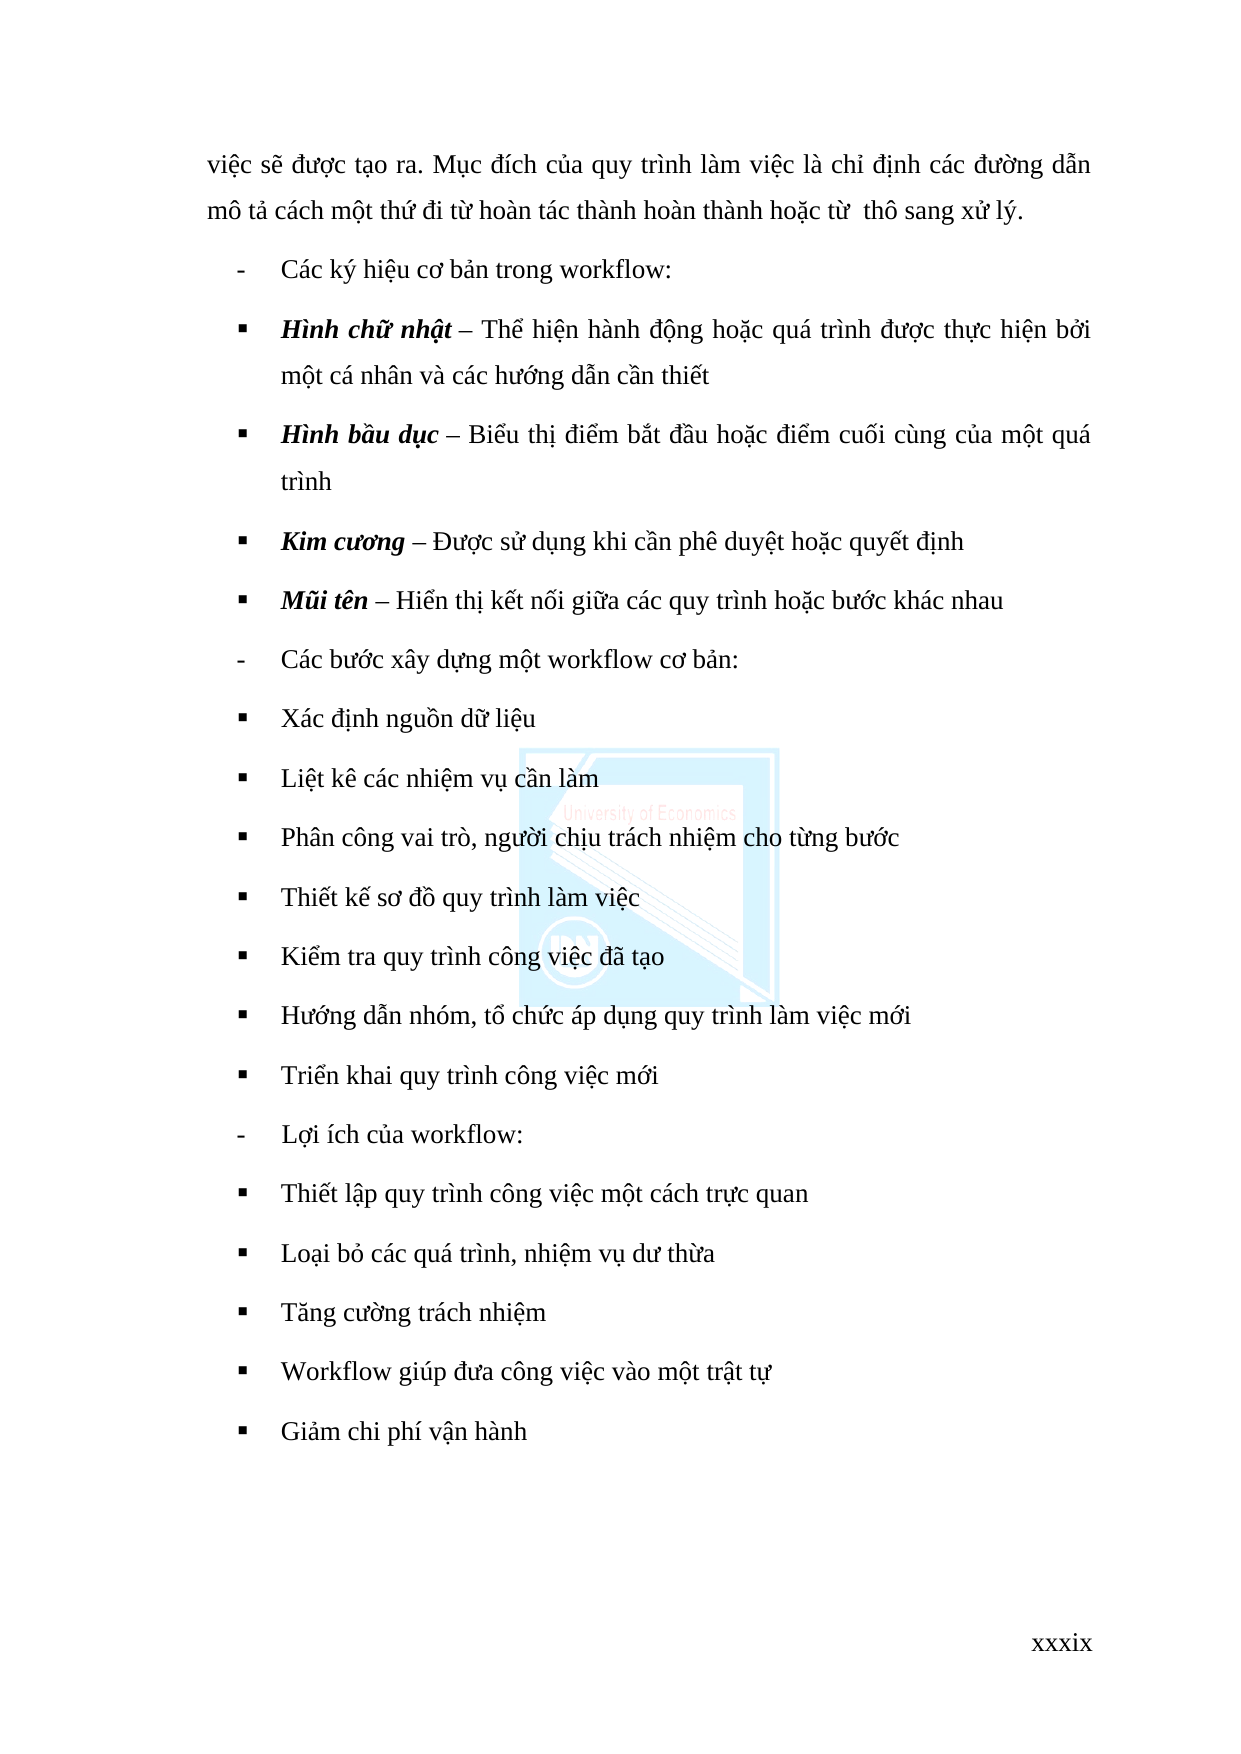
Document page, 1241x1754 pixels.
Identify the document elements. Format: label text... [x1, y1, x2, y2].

list Kim cương – Được sử dụng khi cần phê duyệt hoặc quyết định [236, 524, 1092, 556]
text Các bước xây dựng một workflow cơ bản: [207, 643, 1092, 674]
list Xác định nguồn dữ liệu [236, 702, 1092, 734]
list Workflow giúp đưa công việc vào một trật tự [236, 1355, 1092, 1387]
text Các ký hiệu cơ bản trong workflow: [207, 253, 1092, 285]
list Kiểm tra quy trình công việc đã tạo [236, 940, 1092, 971]
list Giảm chi phí vận hành [236, 1415, 1092, 1446]
list Loại bỏ các quá trình, nhiệm vụ dư thừa [236, 1237, 1092, 1268]
list Phân công vai trò, người chịu trách nhiệm cho từng bước [236, 821, 1092, 852]
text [207, 148, 1092, 226]
list Mũi tên – Hiển thị kết nối giữa các quy trình hoặc bước khác nhau [236, 584, 1092, 615]
list Liệt kê các nhiệm vụ cần làm [236, 762, 1092, 793]
text Lợi ích của workflow: [236, 1118, 1092, 1149]
list Hình bầu dục – Biểu thị điểm bắt đầu hoặc điểm cuối cùng của một quá trình [236, 419, 1092, 497]
list Hướng dẫn nhóm, tổ chức áp dụng quy trình làm việc mới [236, 999, 1092, 1031]
list Thiết kế sơ đồ quy trình làm việc [236, 881, 1092, 912]
list Tăng cường trách nhiệm [236, 1296, 1092, 1327]
list Thiết lập quy trình công việc một cách trực quan [236, 1177, 1092, 1208]
list Hình chữ nhật – Thể hiện hành động hoặc quá trình được thực hiện bởi một cá nhân và các hướng dẫn cần thiết [236, 313, 1092, 391]
list Triển khai quy trình công việc mới [236, 1059, 1092, 1090]
